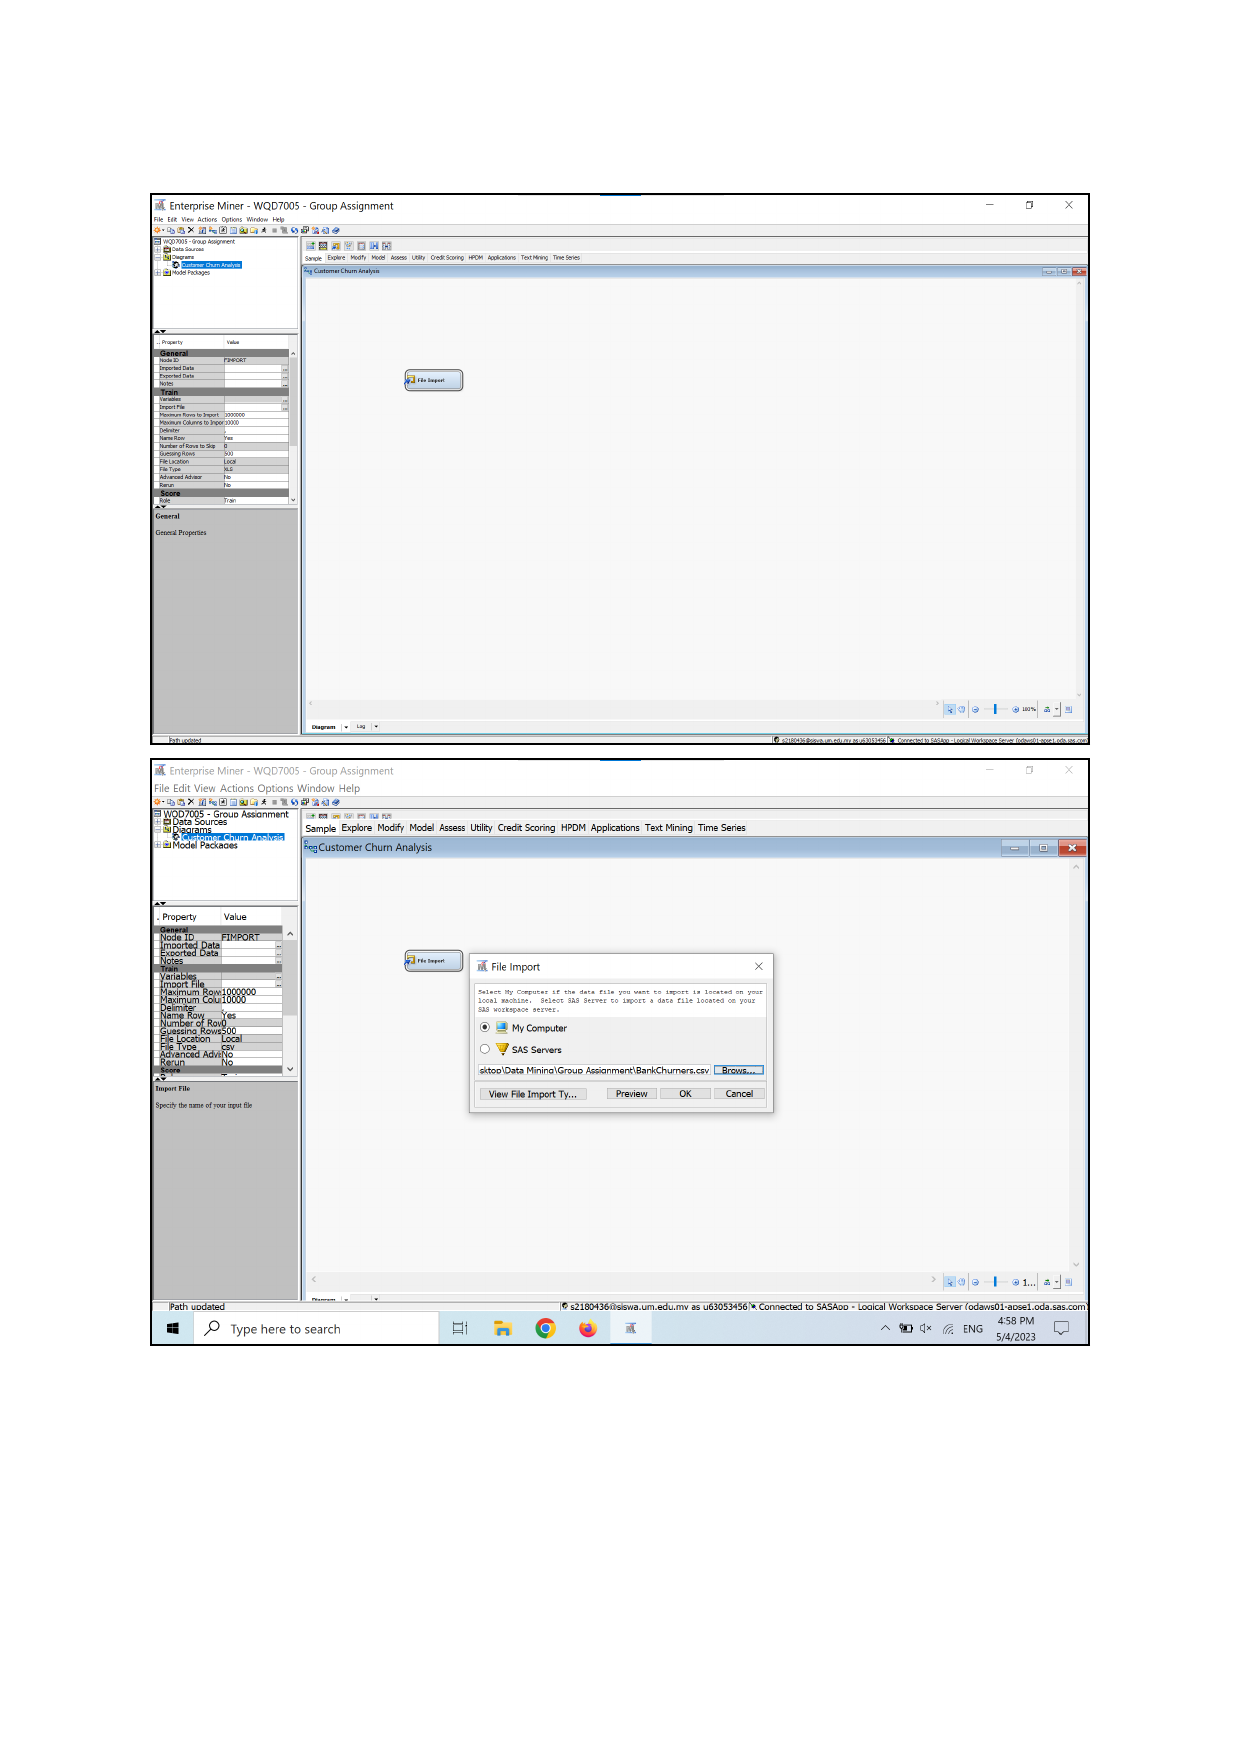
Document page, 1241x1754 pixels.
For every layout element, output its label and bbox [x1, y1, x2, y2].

picture [152, 760, 1088, 1344]
picture [152, 195, 1088, 743]
